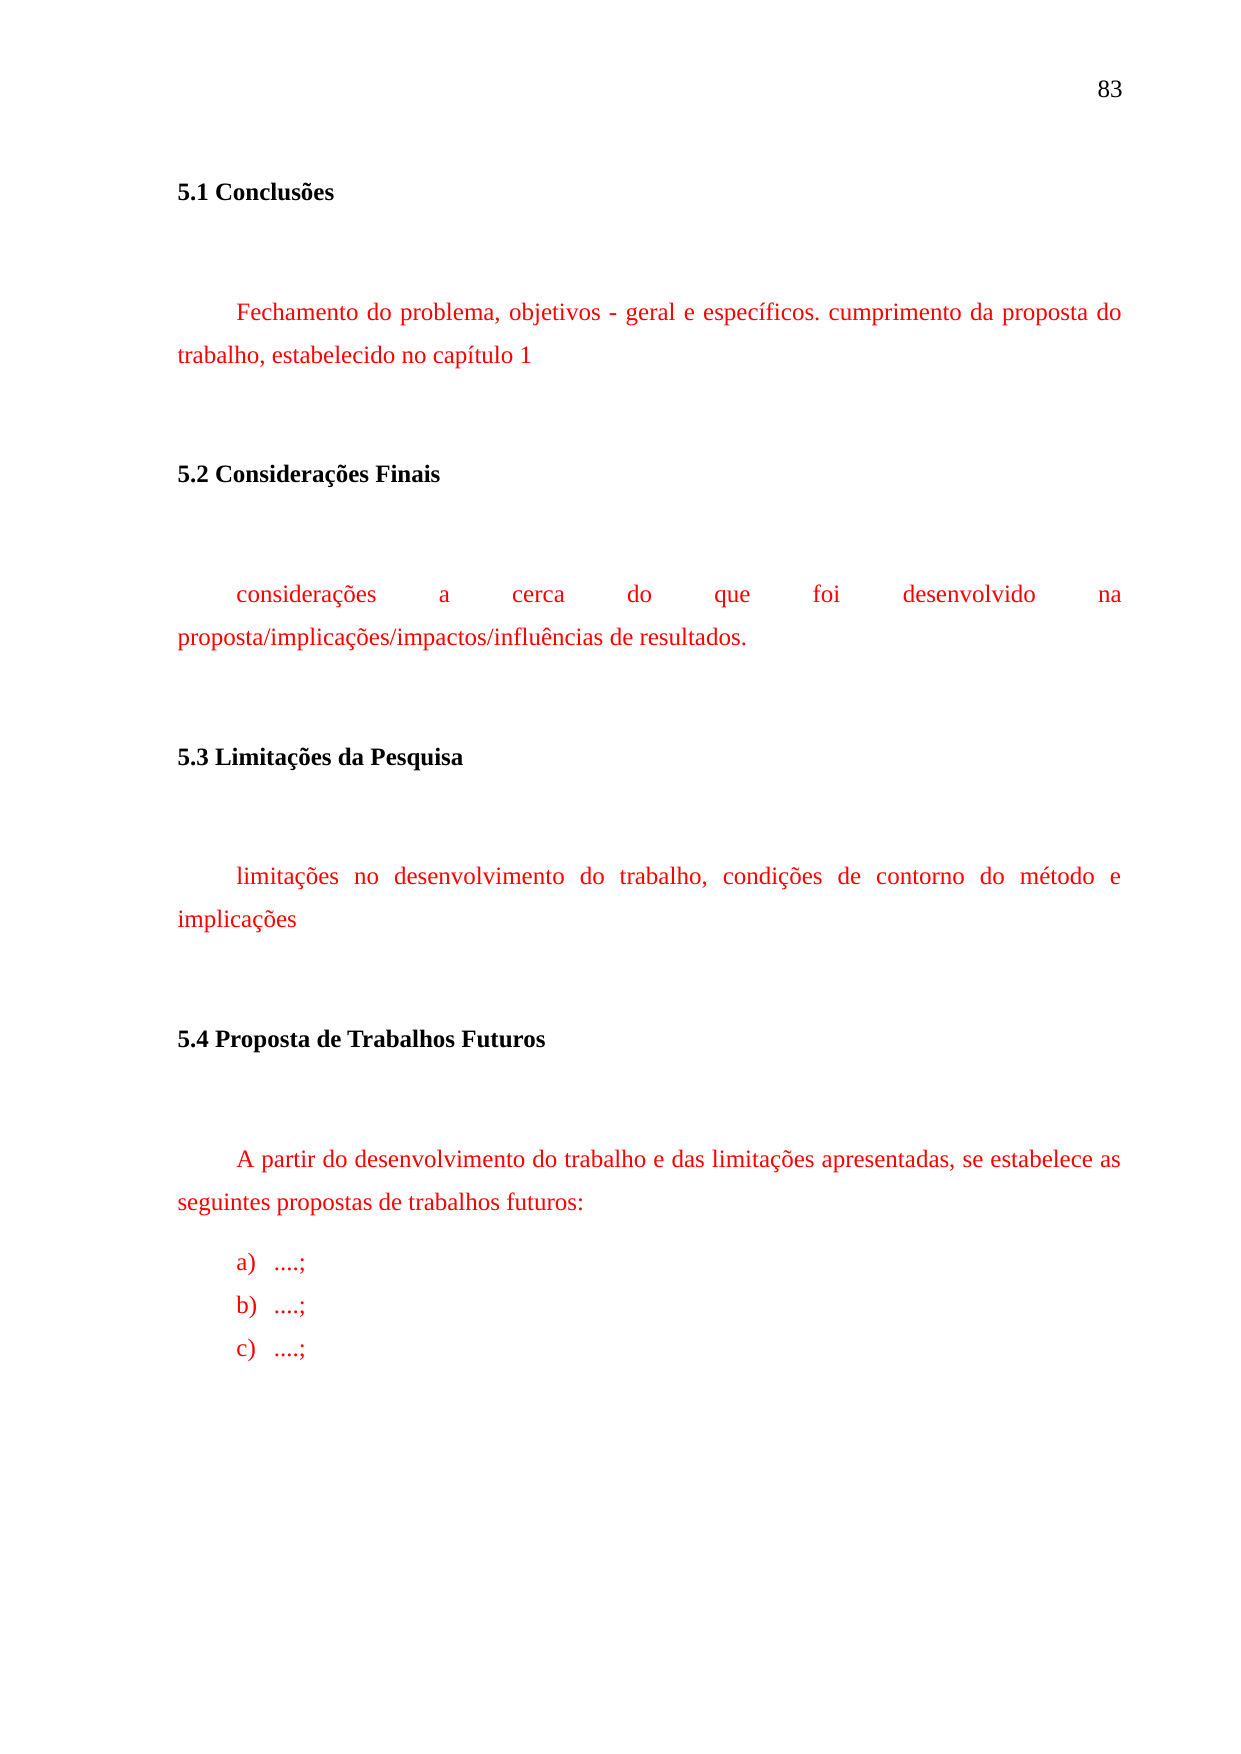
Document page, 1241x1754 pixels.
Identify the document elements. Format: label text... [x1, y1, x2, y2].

text limitações no desenvolvimento do trabalho, condições de contorno do método e implicações [177, 861, 1122, 933]
text considerações a cerca do que foi desenvolvido na proposta/implicações/impactos/influências de resultados. [177, 579, 1122, 651]
list ....; [236, 1333, 1122, 1362]
subtitle 5.2 Considerações Finais [177, 459, 1122, 488]
subtitle 5.1 Conclusões [177, 177, 1122, 206]
subtitle 5.3 Limitações da Pesquisa [177, 742, 1122, 771]
subtitle 5.4 Proposta de Trabalhos Futuros [177, 1024, 1122, 1053]
text A partir do desenvolvimento do trabalho e das limitações apresentadas, se estabelece as seguintes propostas de trabalhos futuros: [177, 1144, 1122, 1216]
list ....; [236, 1247, 1122, 1275]
list ....; [236, 1290, 1122, 1318]
text Fechamento do problema, objetivos - geral e específicos. cumprimento da proposta do trabalho, estabelecido no capítulo 1 [177, 297, 1122, 369]
